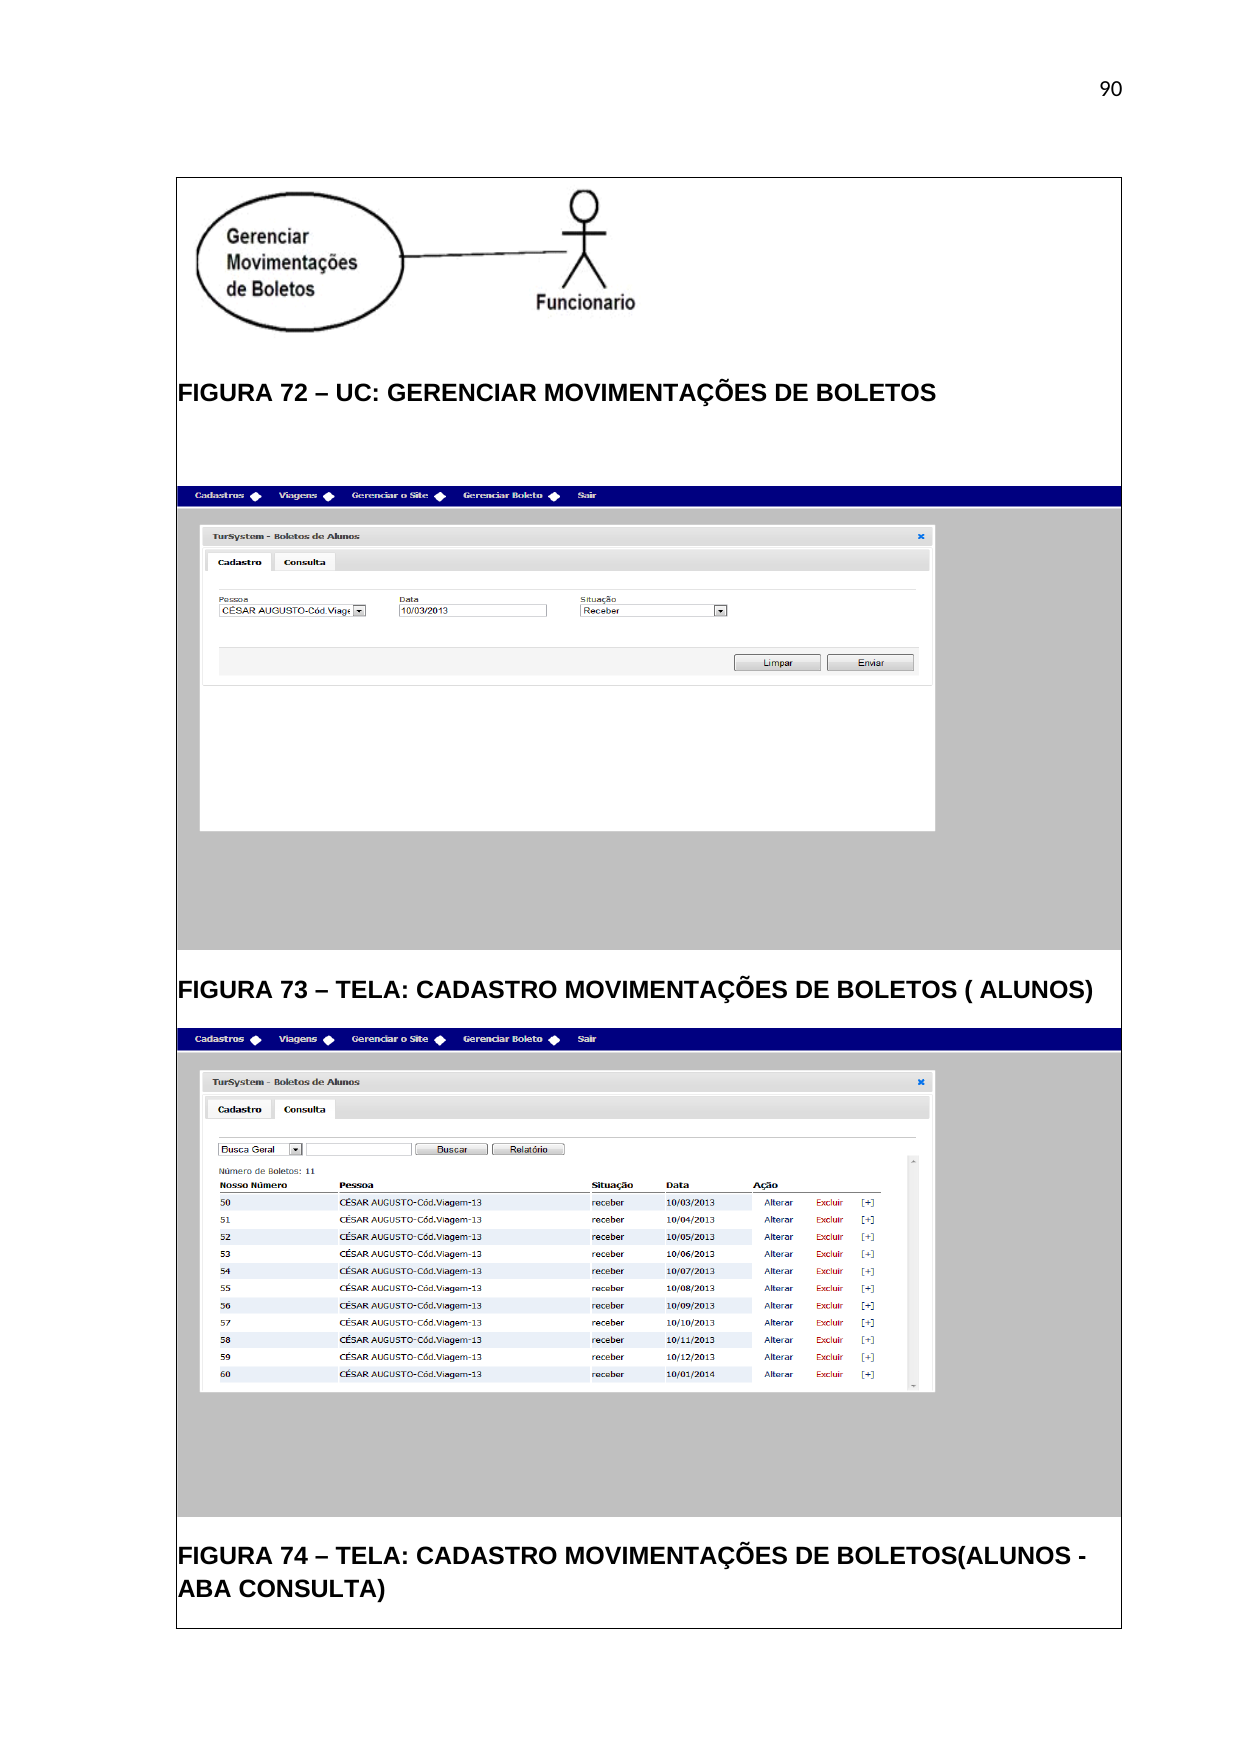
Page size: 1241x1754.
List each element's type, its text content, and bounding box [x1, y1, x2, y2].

picture [177, 1028, 1121, 1517]
picture [177, 486, 1121, 950]
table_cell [177, 1517, 1121, 1628]
